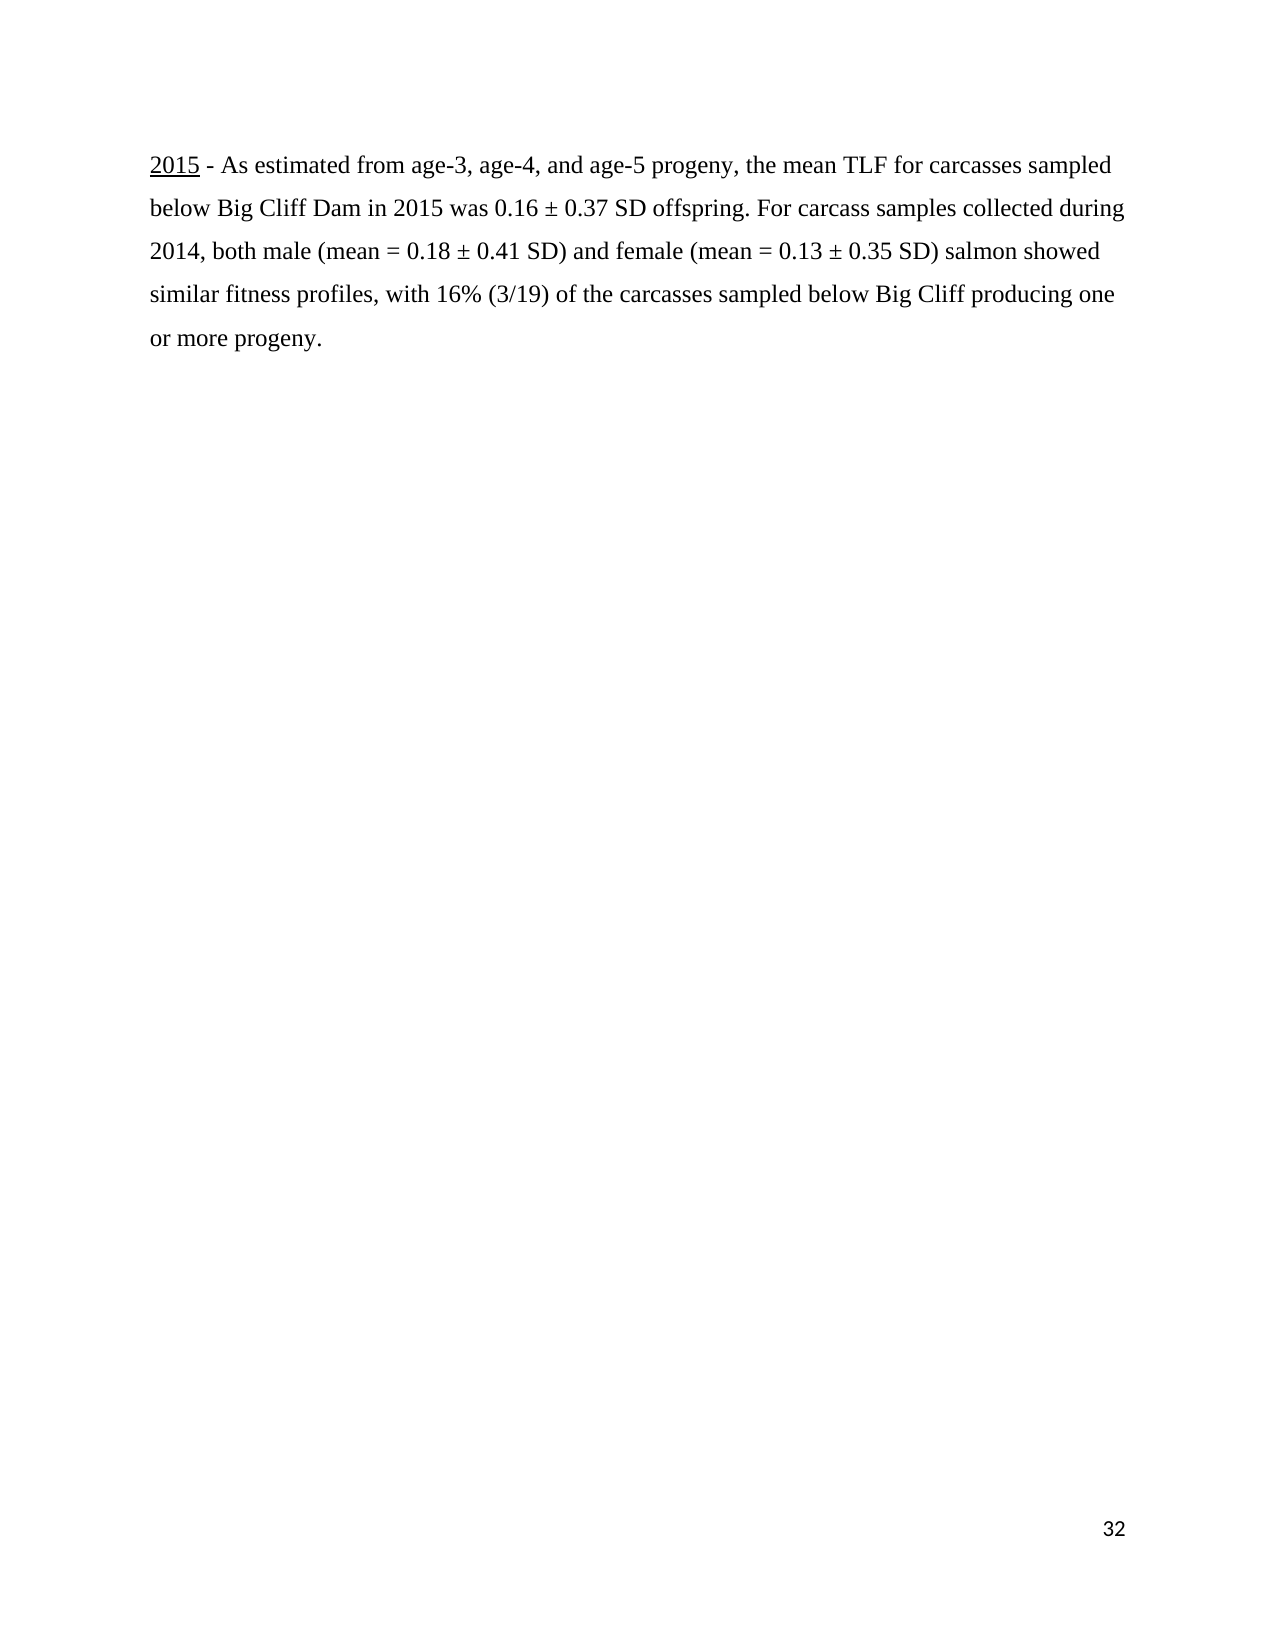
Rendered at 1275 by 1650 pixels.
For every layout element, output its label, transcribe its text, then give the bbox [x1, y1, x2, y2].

text 2015 - As estimated from age-3, age-4, and age-5 progeny, the mean TLF for carcasses sampled below Big Cliff Dam in 2015 was 0.16 ± 0.37 SD offspring. For carcass samples collected during 2014, both male (mean = 0.18 ± 0.41 SD) and female (mean = 0.13 ± 0.35 SD) salmon showed similar fitness profiles, with 16% (3/19) of the carcasses sampled below Big Cliff producing one or more progeny. [149, 150, 1125, 351]
